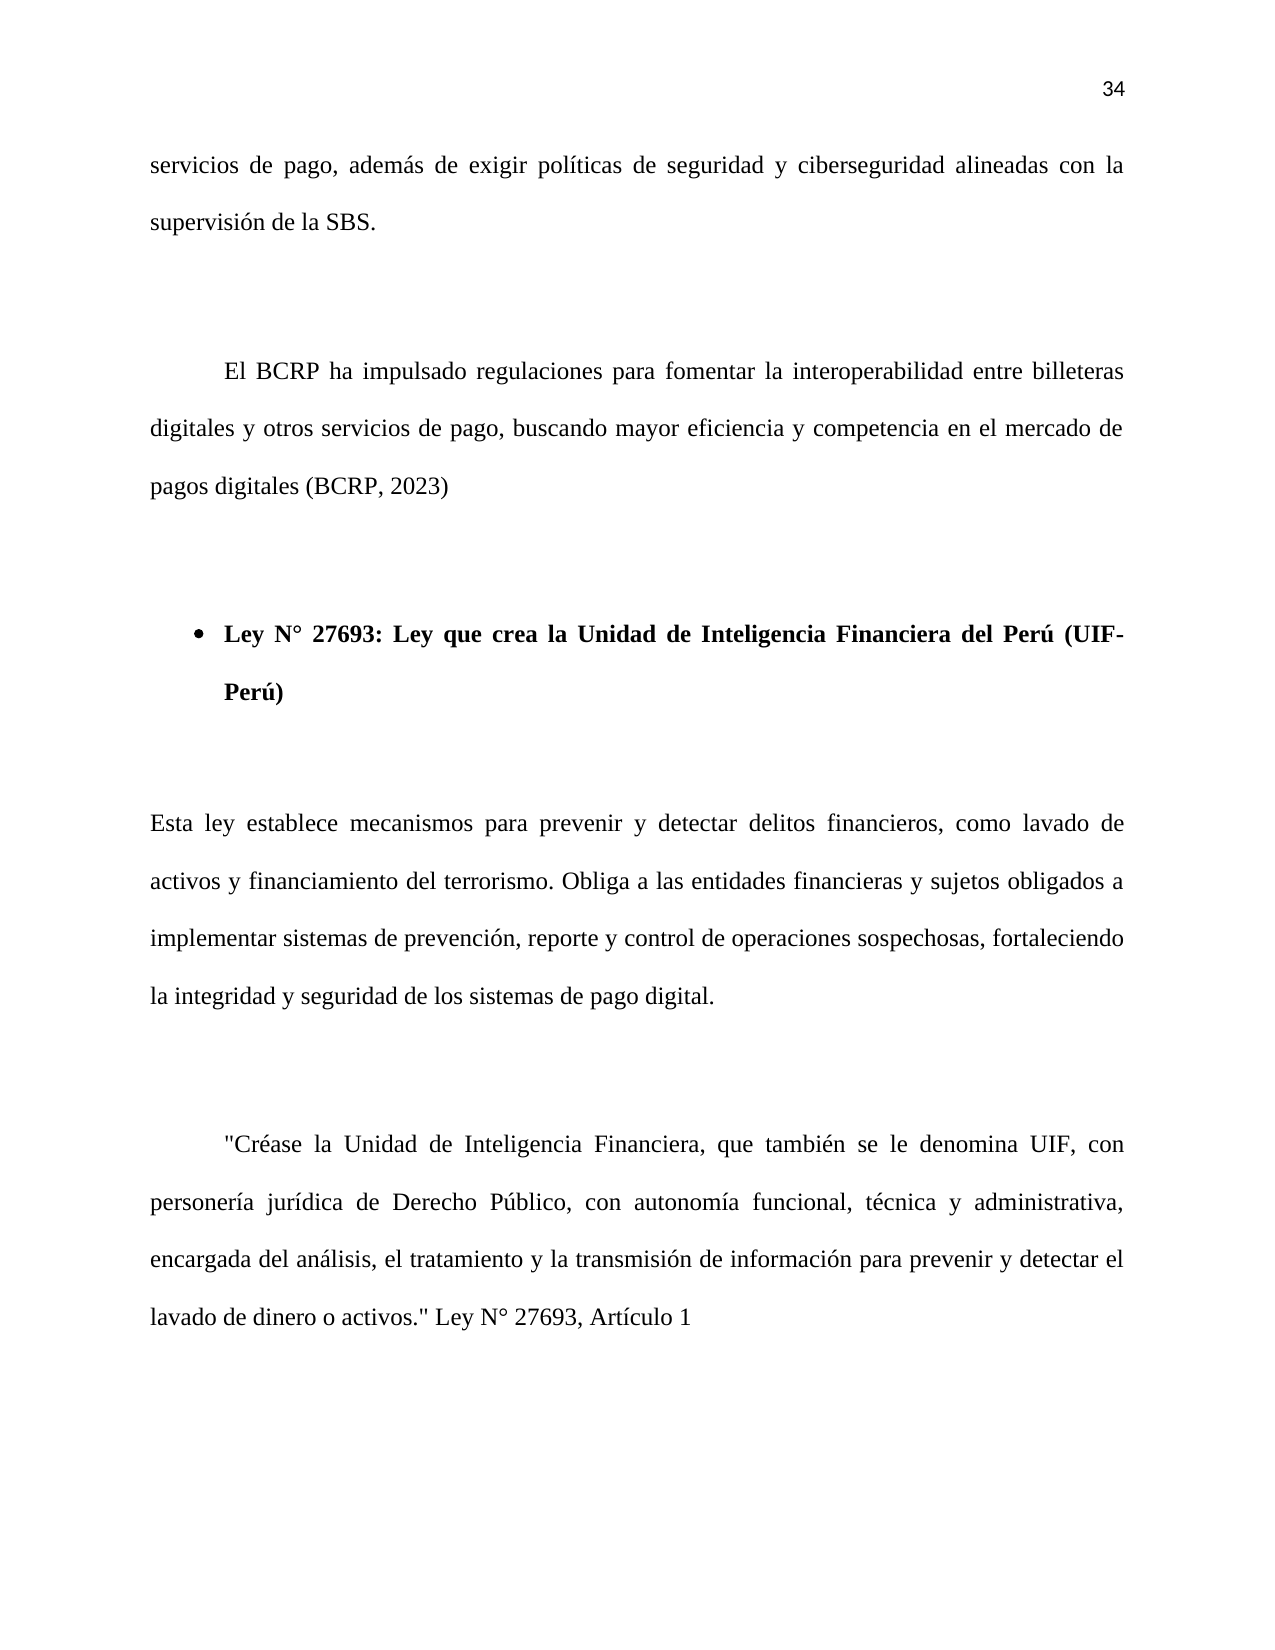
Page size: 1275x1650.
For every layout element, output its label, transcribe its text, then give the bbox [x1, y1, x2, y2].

text "Créase la Unidad de Inteligencia Financiera, que también se le denomina UIF, con personería jurídica de Derecho Público, con autonomía funcional, técnica y administrativa, encargada del análisis, el tratamiento y la transmisión de información para prevenir y detectar el lavado de dinero o activos." Ley N° 27693, Artículo 1 [150, 1129, 1125, 1330]
list Ley N° 27693: Ley que crea la Unidad de Inteligencia Financiera del Perú (UIF-Perú) [194, 619, 1125, 705]
text Esta ley establece mecanismos para prevenir y detectar delitos financieros, como lavado de activos y financiamiento del terrorismo. Obliga a las entidades financieras y sujetos obligados a implementar sistemas de prevención, reporte y control de operaciones sospechosas, fortaleciendo la integridad y seguridad de los sistemas de pago digital. [150, 751, 1125, 1009]
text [150, 150, 1125, 236]
text El BCRP ha impulsado regulaciones para fomentar la interoperabilidad entre billeteras digitales y otros servicios de pago, buscando mayor eficiencia y competencia en el mercado de pagos digitales (BCRP, 2023) [150, 356, 1125, 499]
